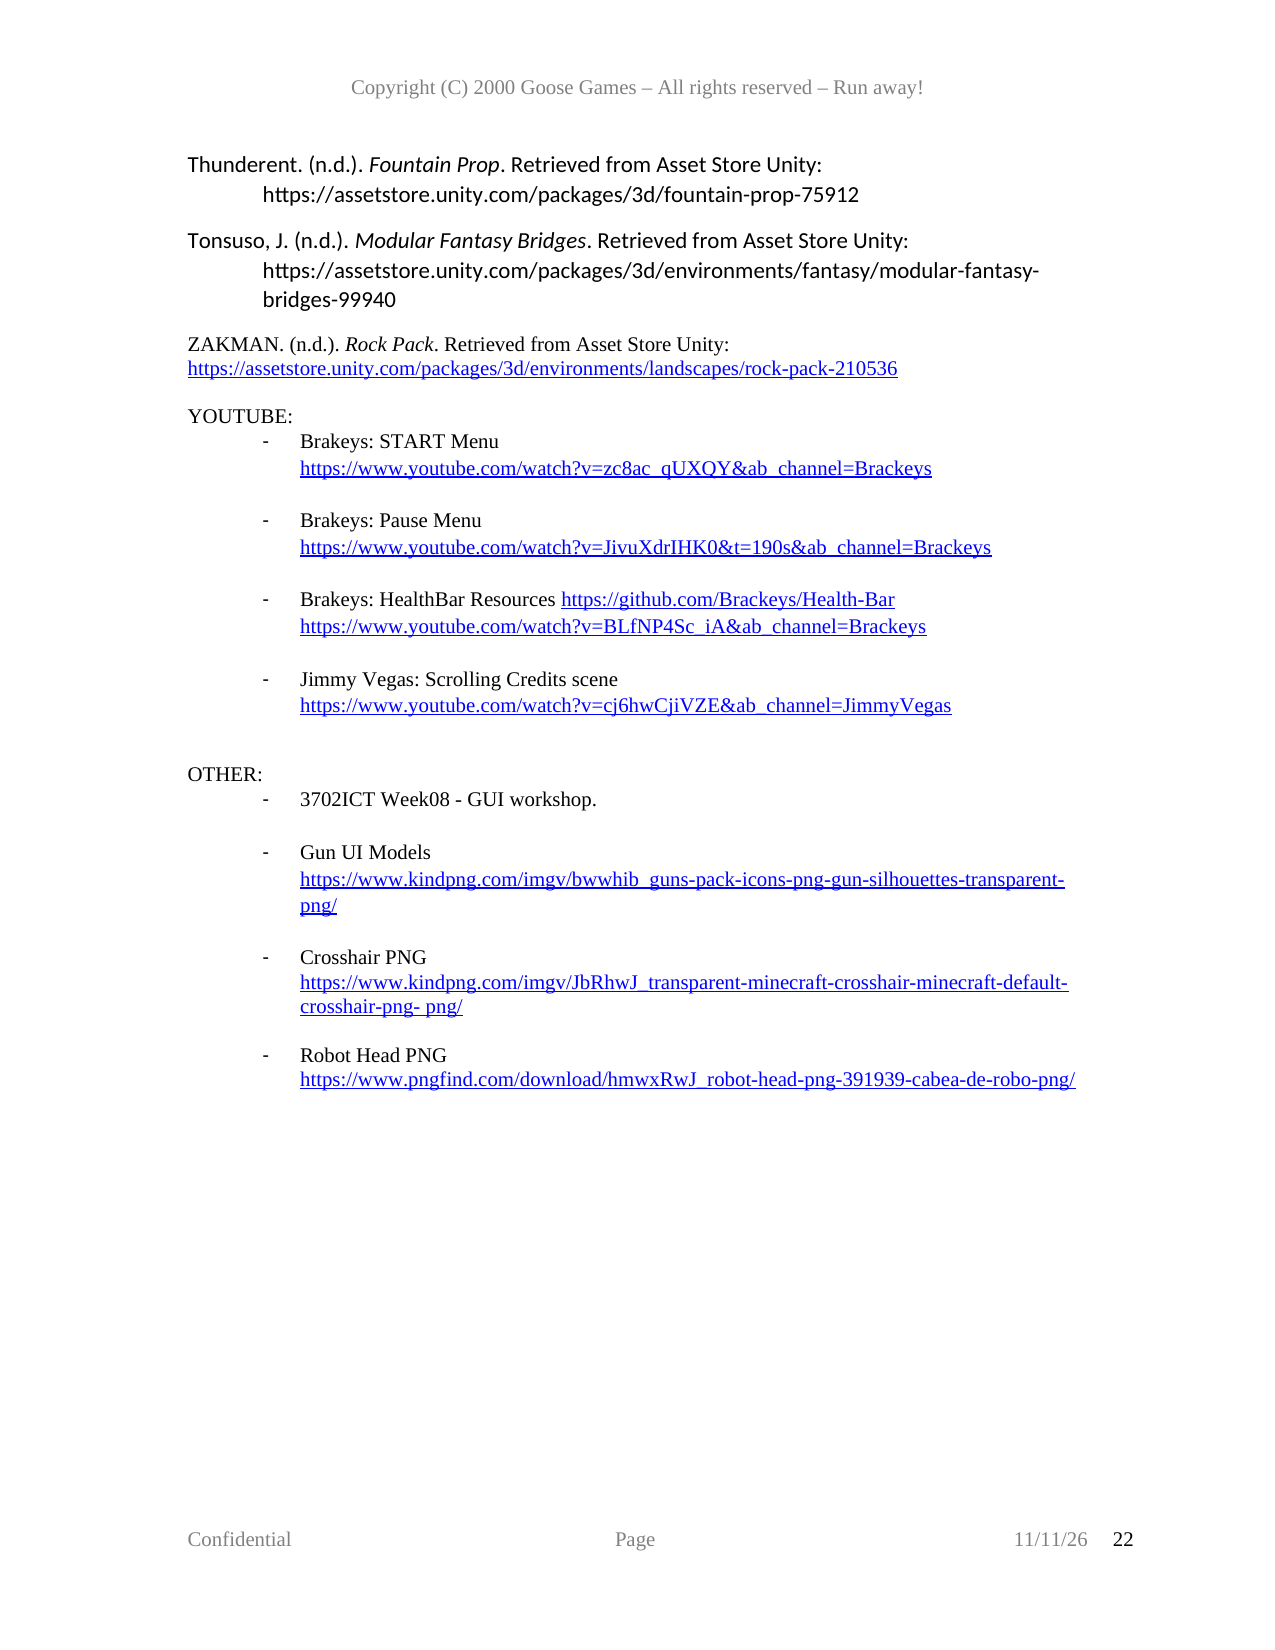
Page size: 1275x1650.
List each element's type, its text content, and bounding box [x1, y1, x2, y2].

text ZAKMAN. (n.d.). Rock Pack. Retrieved from Asset Store Unity: https://assetstore.unity.com/packages/3d/environments/landscapes/rock-pack-210536 [187, 332, 1087, 380]
list https://www.pngfind.com/download/hmwxRwJ_robot-head-png-391939-cabea-de-robo-png/ [300, 1067, 1087, 1091]
list https://www.youtube.com/watch?v=cj6hwCjiVZE&ab_channel=JimmyVegas [300, 693, 1087, 717]
text YOUTUBE: [187, 404, 1087, 428]
text Tonsuso, J. (n.d.). Modular Fantasy Bridges. Retrieved from Asset Store Unity: https://assetstore.unity.com/packages/3d/environments/fantasy/modular-fantasy-bridges-99940 [187, 226, 1087, 313]
list 3702ICT Week08 - GUI workshop. [262, 786, 1087, 811]
list Brakeys: Pause Menu [262, 507, 1087, 533]
list https://www.kindpng.com/imgv/bwwhib_guns-pack-icons-png-gun-silhouettes-transparent-png/ [300, 867, 1087, 917]
list https://www.youtube.com/watch?v=zc8ac_qUXQY&ab_channel=Brackeys [300, 455, 1087, 479]
list https://www.youtube.com/watch?v=BLfNP4Sc_iA&ab_channel=Brackeys [300, 614, 1087, 638]
list https://www.youtube.com/watch?v=JivuXdrIHK0&t=190s&ab_channel=Brackeys [300, 535, 1087, 559]
list Jimmy Vegas: Scrolling Credits scene [262, 666, 1087, 691]
list Brakeys: START Menu [262, 428, 1087, 453]
text Thunderent. (n.d.). Fountain Prop. Retrieved from Asset Store Unity: https://assetstore.unity.com/packages/3d/fountain-prop-75912 [187, 150, 1087, 208]
list https://www.kindpng.com/imgv/JbRhwJ_transparent-minecraft-crosshair-minecraft-default-crosshair-png- png/ [300, 970, 1087, 1018]
list Crosshair PNG [262, 944, 1087, 970]
list Robot Head PNG [262, 1042, 1087, 1067]
list Gun UI Models [262, 839, 1087, 864]
text OTHER: [187, 762, 1087, 786]
list Brakeys: HealthBar Resources https://github.com/Brackeys/Health-Bar [262, 587, 1087, 612]
